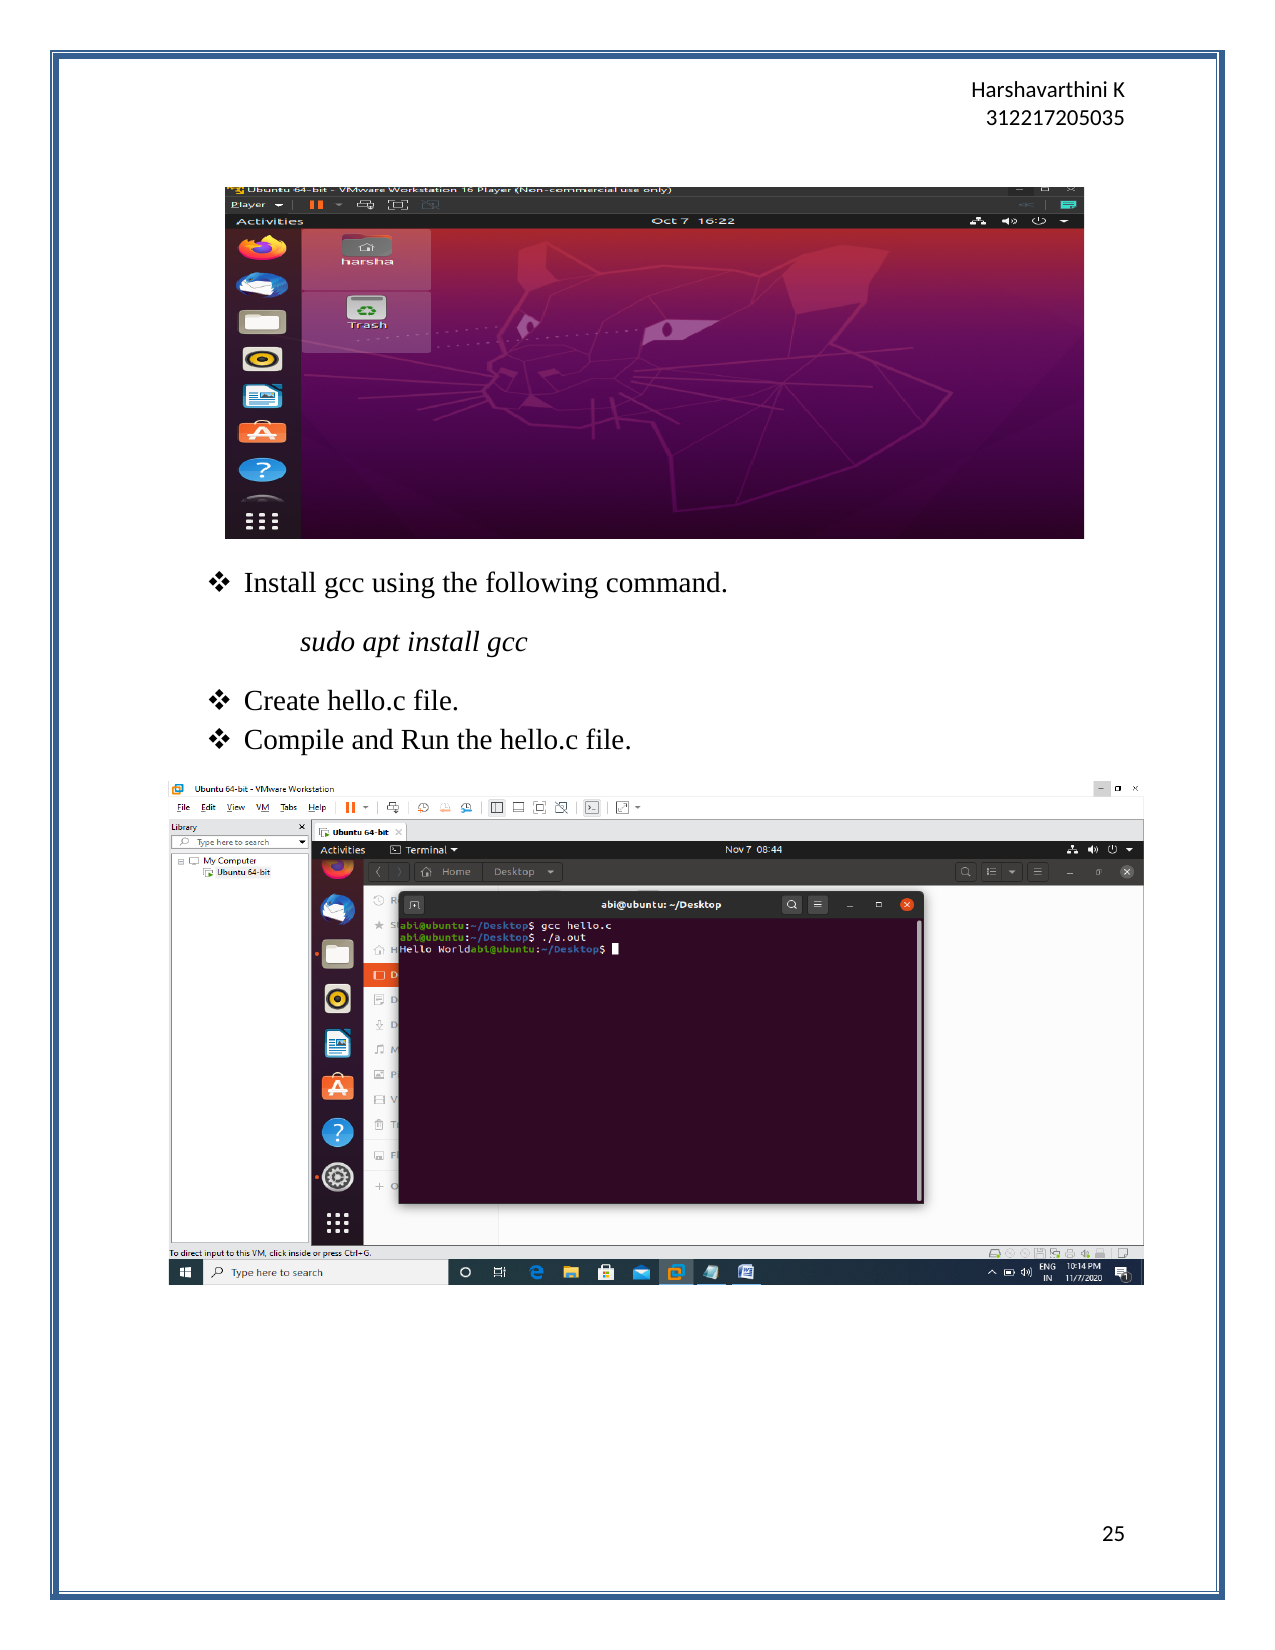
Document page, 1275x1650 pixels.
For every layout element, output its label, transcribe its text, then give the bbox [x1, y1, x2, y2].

list Install gcc using the following command. [206, 565, 1125, 598]
picture [168, 781, 1144, 1285]
text sudo apt install gcc [225, 624, 1125, 658]
list Compile and Run the hello.c file. [206, 722, 1125, 756]
picture [225, 187, 1085, 539]
list Create hello.c file. [206, 683, 1125, 717]
